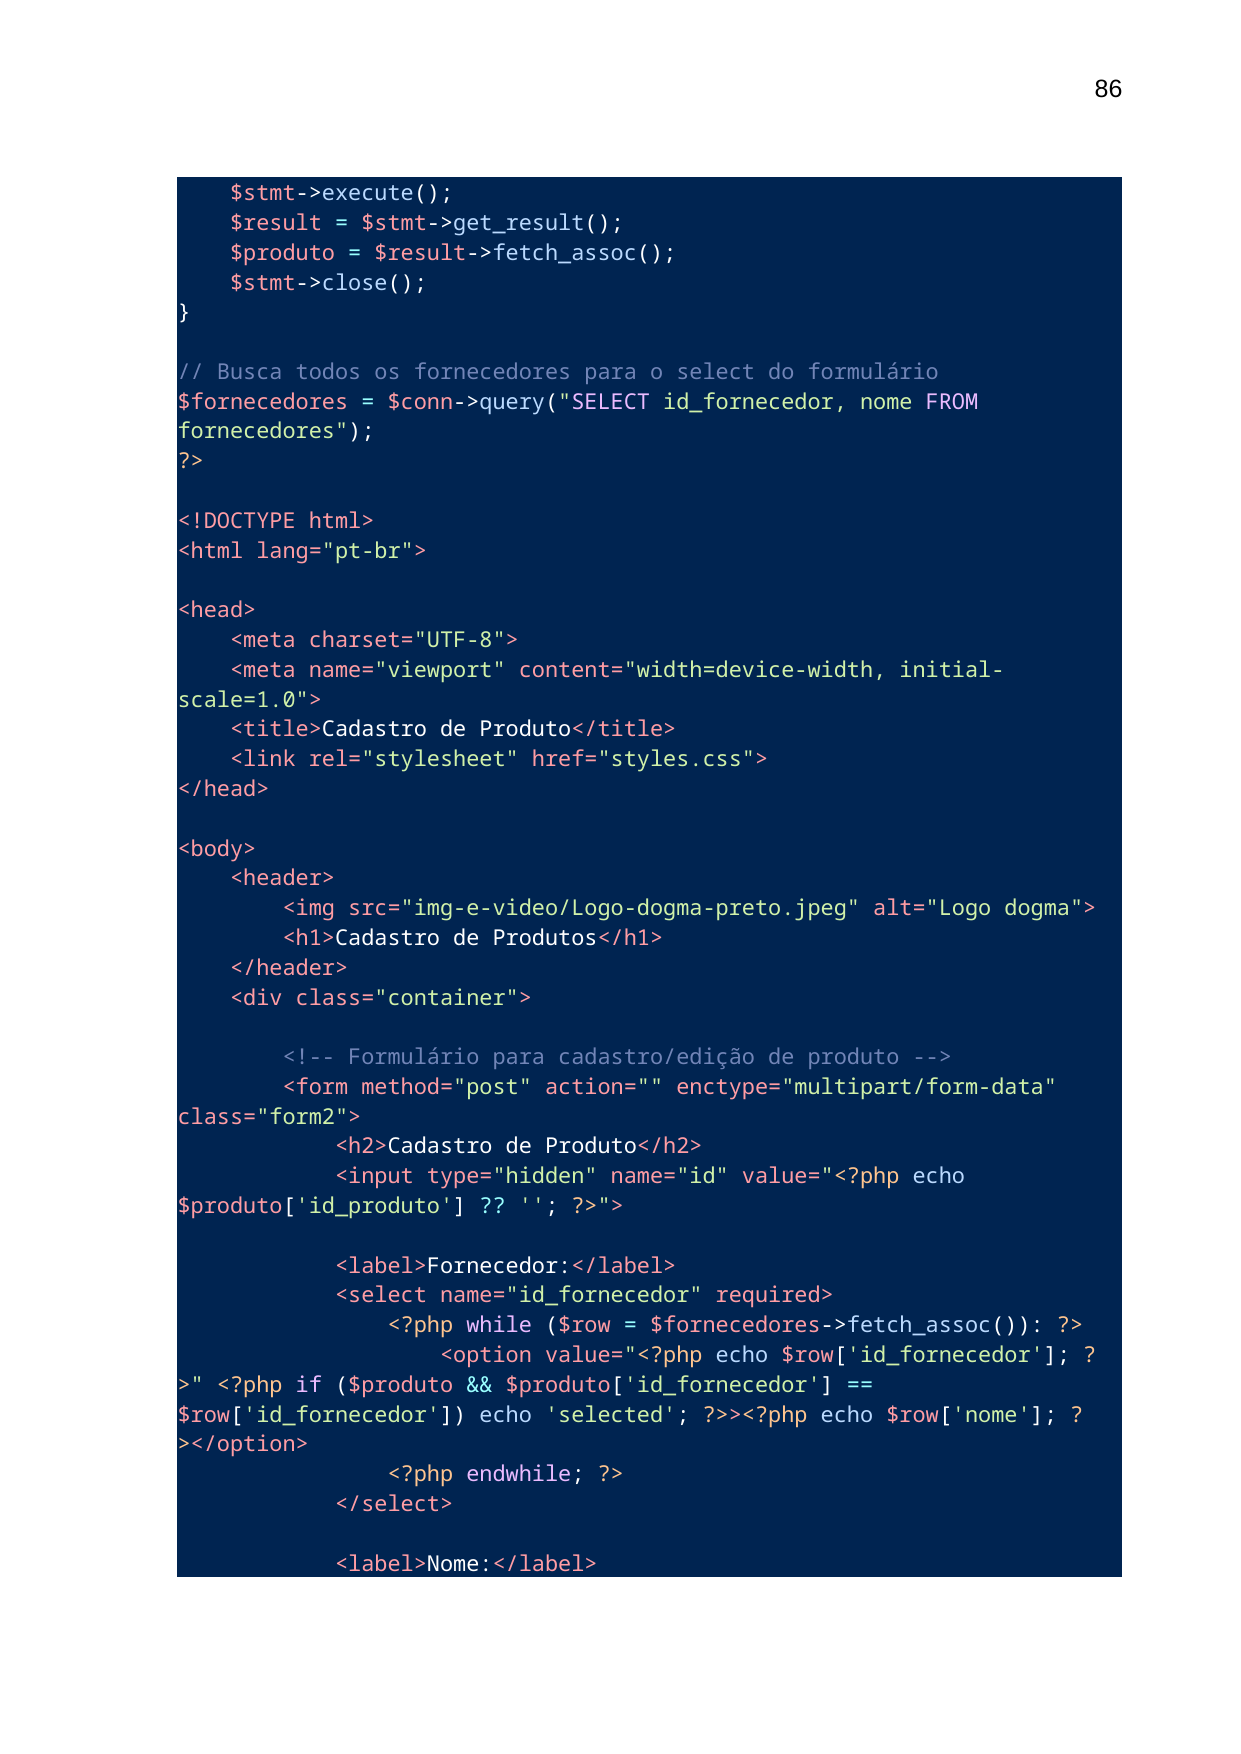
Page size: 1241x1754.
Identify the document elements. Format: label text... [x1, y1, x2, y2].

text <option value="<?php echo $row['id_fornecedor']; ?>" <?php if ($produto && $produto['id_fornecedor'] == $row['id_fornecedor']) echo 'selected'; ?>><?php echo $row['nome']; ?></option> [177, 1339, 1122, 1458]
text <header> [177, 862, 1122, 892]
text <html lang="pt-br"> [177, 535, 1122, 564]
text $result = $stmt->get_result(); [177, 207, 1122, 237]
text $stmt->execute(); [177, 177, 1122, 207]
text <?php while ($row = $fornecedores->fetch_assoc()): ?> [177, 1309, 1122, 1339]
text <form method="post" action="" enctype="multipart/form-data" class="form2"> [177, 1071, 1122, 1131]
text ?> [177, 445, 1122, 475]
text <body> [177, 833, 1122, 862]
text <label>Fornecedor:</label> [177, 1250, 1122, 1279]
text <?php endwhile; ?> [177, 1458, 1122, 1488]
text <link rel="stylesheet" href="styles.css"> [177, 743, 1122, 773]
text <div class="container"> [177, 982, 1122, 1011]
text </select> [177, 1488, 1122, 1518]
text <select name="id_fornecedor" required> [177, 1279, 1122, 1309]
text <head> [177, 594, 1122, 624]
text <input type="hidden" name="id" value="<?php echo $produto['id_produto'] ?? ''; ?>"> [177, 1160, 1122, 1220]
text </head> [177, 773, 1122, 803]
text <title>Cadastro de Produto</title> [177, 713, 1122, 743]
text <meta name="viewport" content="width=device-width, initial-scale=1.0"> [177, 654, 1122, 713]
text // Busca todos os fornecedores para o select do formulário [177, 356, 1122, 386]
text } [177, 296, 1122, 326]
text <label>Nome:</label> [177, 1548, 1122, 1577]
text <h1>Cadastro de Produtos</h1> [177, 922, 1122, 952]
text <img src="img-e-video/Logo-dogma-preto.jpeg" alt="Logo dogma"> [177, 892, 1122, 922]
text $produto = $result->fetch_assoc(); [177, 237, 1122, 267]
text <h2>Cadastro de Produto</h2> [177, 1131, 1122, 1160]
text $stmt->close(); [177, 267, 1122, 296]
text <!DOCTYPE html> [177, 505, 1122, 535]
text <meta charset="UTF-8"> [177, 624, 1122, 654]
text </header> [177, 952, 1122, 982]
text $fornecedores = $conn->query("SELECT id_fornecedor, nome FROM fornecedores"); [177, 386, 1122, 445]
text <!-- Formulário para cadastro/edição de produto --> [177, 1041, 1122, 1071]
